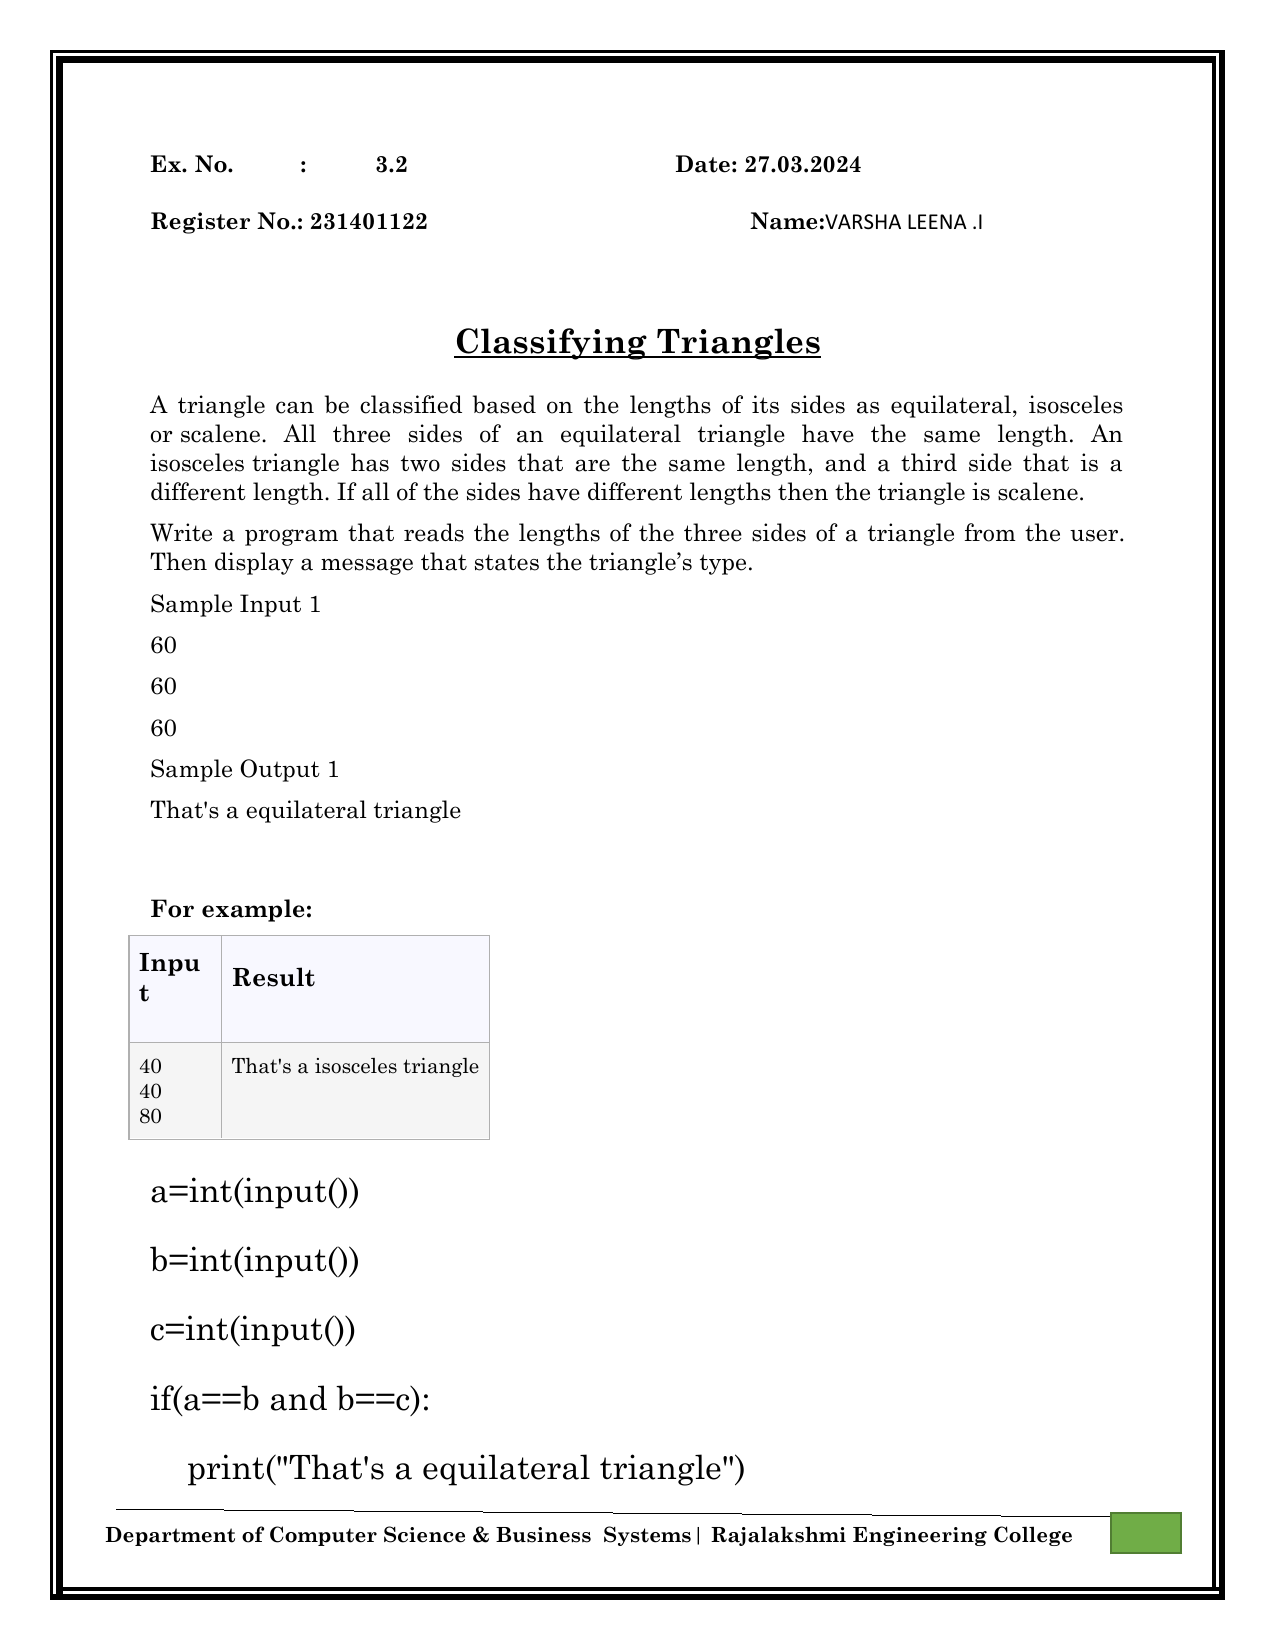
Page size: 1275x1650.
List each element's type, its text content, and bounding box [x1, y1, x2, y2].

table_header Result [222, 936, 489, 1042]
text For example: [150, 893, 1125, 922]
text Register No.: 231401122 Name:VARSHA LEENA .I [150, 207, 1125, 235]
text That's a equilateral triangle [150, 795, 1125, 824]
text print("That's a equilateral triangle") [150, 1446, 1125, 1486]
text Ex. No. : 3.2 Date: 27.03.2024 [150, 150, 1125, 178]
text if(a==b and b==c): [150, 1377, 1125, 1417]
text A triangle can be classified based on the lengths of its sides as equilateral, isosceles or scalene. All three sides of an equilateral triangle have the same length. An isosceles triangle has two sides that are the same length, and a third side that is a different length. If all of the sides have different lengths then the triangle is scalene. [150, 390, 1125, 506]
text b=int(input()) [150, 1238, 1125, 1278]
text 60 [150, 630, 1125, 659]
table_header Input [130, 936, 221, 1042]
text Write a program that reads the lengths of the three sides of a triangle from the user. Then display a message that states the triangle’s type. [150, 518, 1125, 576]
text Classifying Triangles [150, 321, 1125, 361]
table_cell 40 40 80 [130, 1043, 221, 1138]
text 60 [150, 671, 1125, 700]
text Sample Output 1 [150, 754, 1125, 783]
text Sample Input 1 [150, 588, 1125, 617]
text a=int(input()) [150, 1169, 1125, 1209]
text c=int(input()) [150, 1308, 1125, 1348]
table_cell That's a isosceles triangle [222, 1043, 489, 1138]
text 60 [150, 712, 1125, 741]
